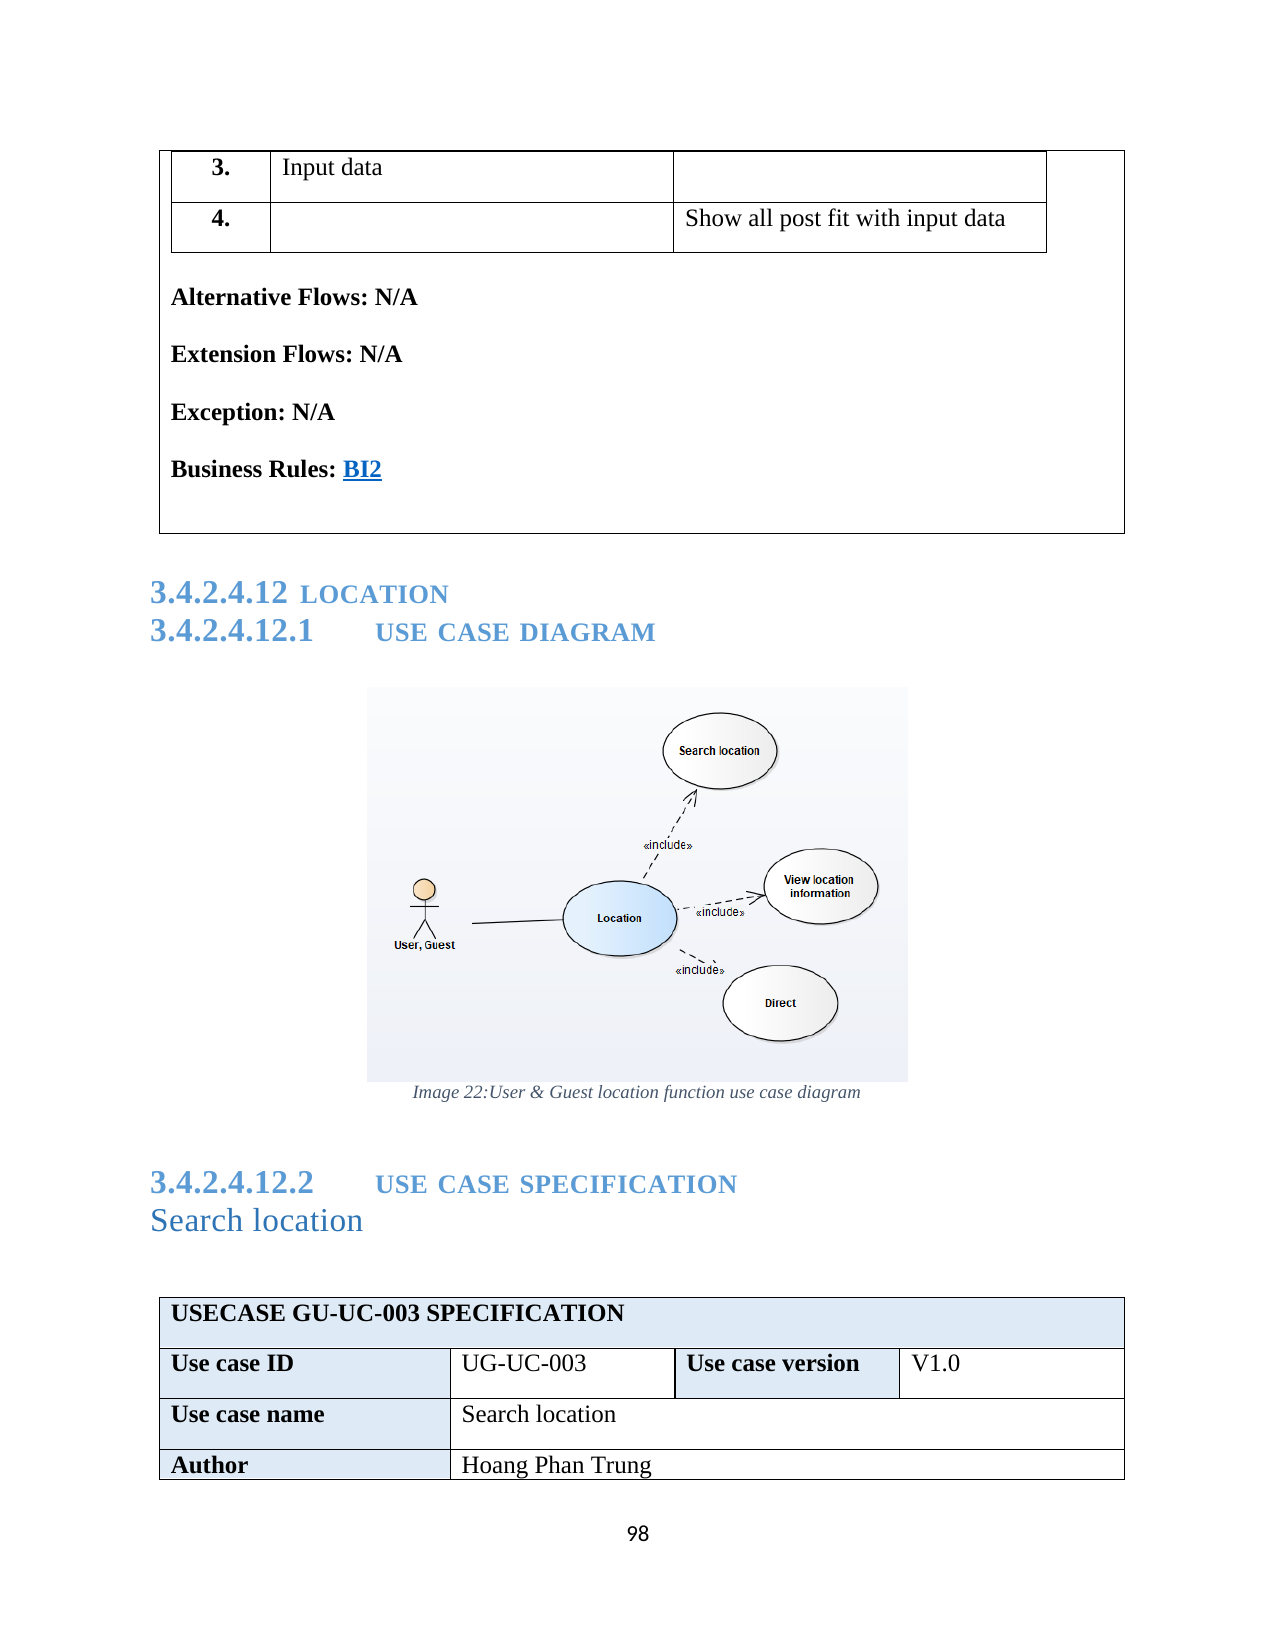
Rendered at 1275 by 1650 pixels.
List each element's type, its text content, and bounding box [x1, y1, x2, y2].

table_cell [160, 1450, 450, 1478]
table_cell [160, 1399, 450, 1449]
text Image 22:User & Guest location function use case diagram [150, 1081, 1125, 1103]
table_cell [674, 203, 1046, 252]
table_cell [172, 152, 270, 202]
picture [367, 687, 909, 1082]
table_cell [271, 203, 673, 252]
list use case diagram [150, 611, 1125, 649]
list location [150, 572, 1125, 611]
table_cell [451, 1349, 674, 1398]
title Search location [150, 1201, 1125, 1239]
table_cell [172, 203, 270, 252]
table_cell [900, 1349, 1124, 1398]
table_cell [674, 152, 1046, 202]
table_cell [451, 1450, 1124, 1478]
list use case specification [150, 1162, 1125, 1201]
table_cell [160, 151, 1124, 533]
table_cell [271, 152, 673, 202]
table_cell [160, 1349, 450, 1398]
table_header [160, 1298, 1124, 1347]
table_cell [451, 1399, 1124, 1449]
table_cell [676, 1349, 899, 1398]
